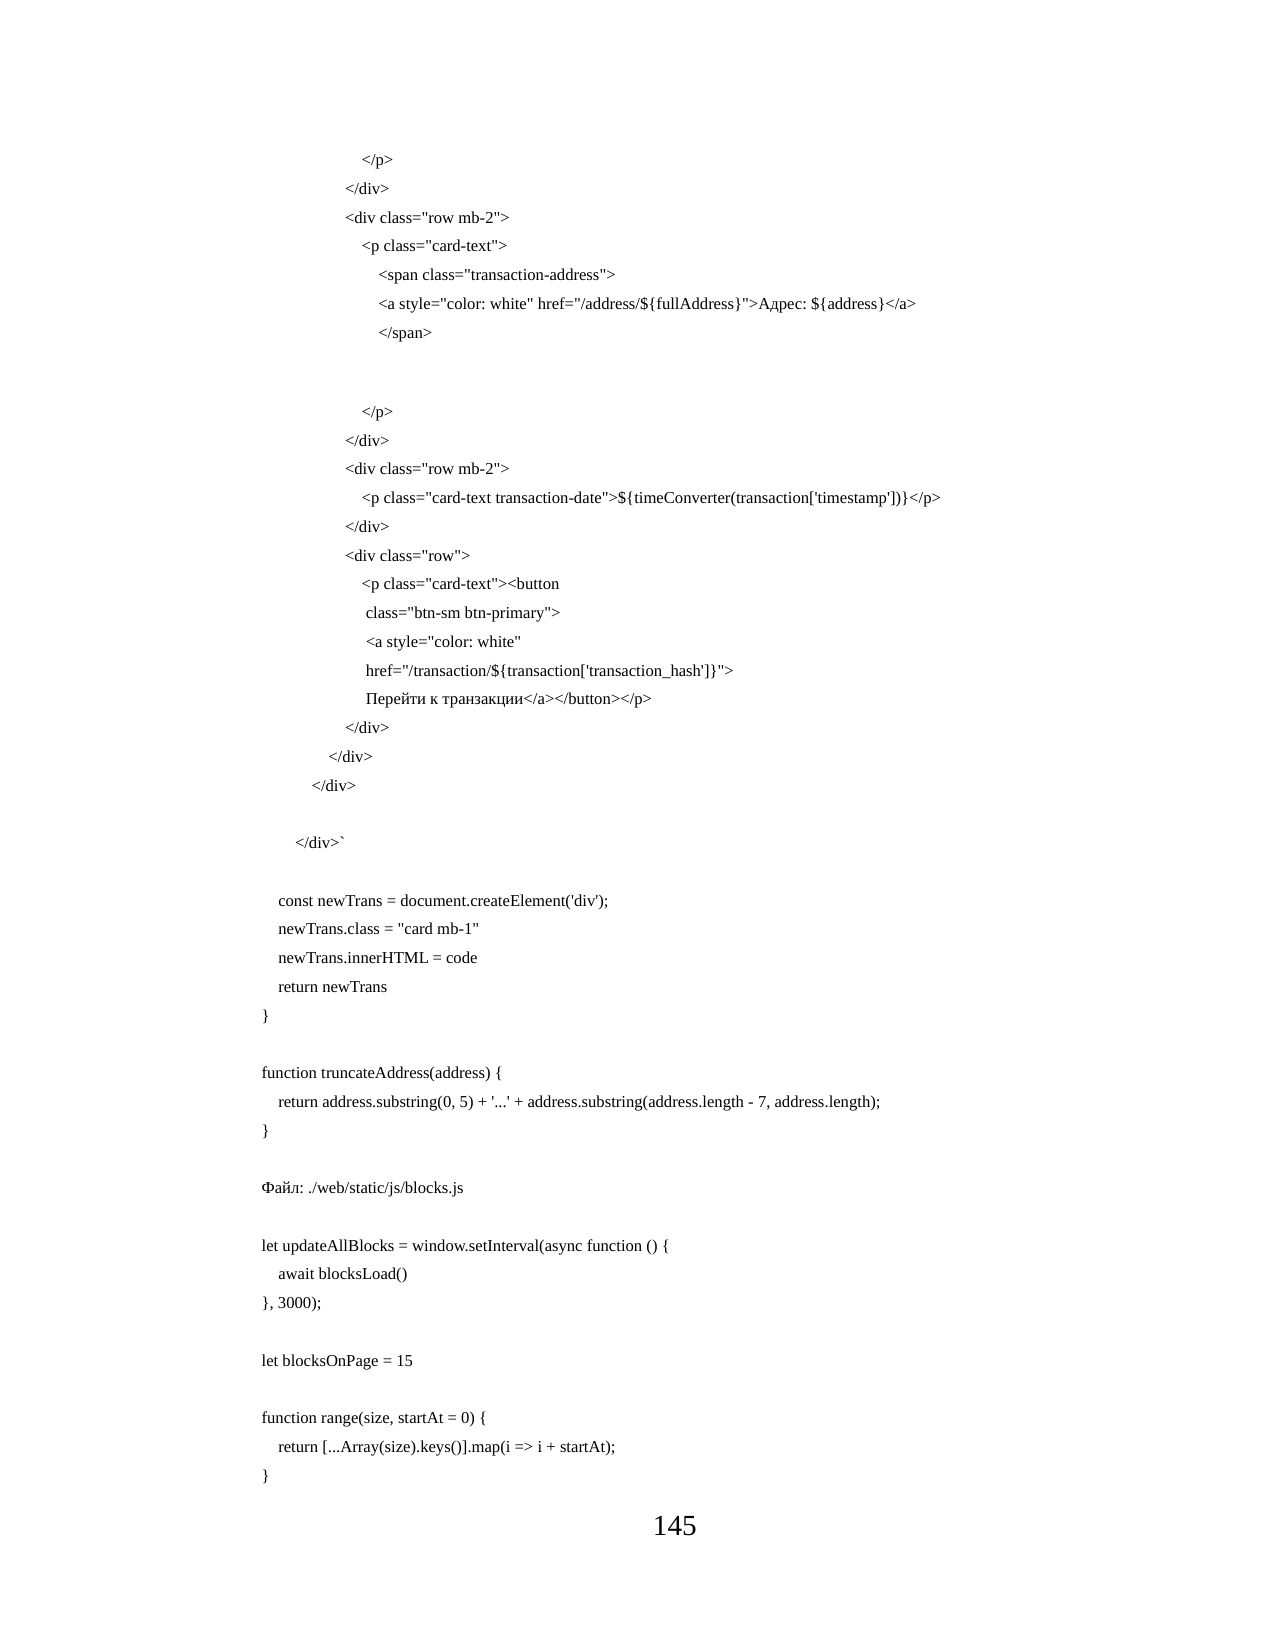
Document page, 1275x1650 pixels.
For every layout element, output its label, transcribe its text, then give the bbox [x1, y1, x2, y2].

list let updateAllBlocks = window.setInterval(async function () { [261, 1235, 1125, 1254]
list </div> [261, 775, 1125, 794]
list </div> [261, 747, 1125, 766]
list newTrans.class = "card mb-1" [261, 919, 1125, 938]
list <div class="row mb-2"> [261, 207, 1125, 227]
list </div>` [261, 833, 1125, 852]
list <span class="transaction-address"> [261, 265, 1125, 284]
list <div class="row"> [261, 545, 1125, 564]
list const newTrans = document.createElement('div'); [261, 890, 1125, 909]
list href="/transaction/${transaction['transaction_hash']}"> [261, 660, 1125, 679]
list </div> [261, 430, 1125, 449]
list <div class="row mb-2"> [261, 459, 1125, 478]
list let blocksOnPage = 15 [261, 1350, 1125, 1369]
list } [261, 1465, 1125, 1484]
list </p> [261, 402, 1125, 421]
list function truncateAddress(address) { [261, 1063, 1125, 1082]
list return newTrans [261, 977, 1125, 996]
list return address.substring(0, 5) + '...' + address.substring(address.length - 7, address.length); [261, 1092, 1125, 1111]
list function range(size, startAt = 0) { [261, 1408, 1125, 1427]
list <p class="card-text"> [261, 236, 1125, 255]
list class="btn-sm btn-primary"> [261, 603, 1125, 622]
list </p> [261, 150, 1125, 169]
list await blocksLoad() [261, 1264, 1125, 1283]
list <a style="color: white" [261, 632, 1125, 651]
list } [261, 1005, 1125, 1024]
list } [261, 1120, 1125, 1139]
list <a style="color: white" href="/address/${fullAddress}">Адрес: ${address}</a> [261, 294, 1125, 313]
list <p class="card-text transaction-date">${timeConverter(transaction['timestamp'])}</p> [261, 488, 1125, 507]
list <p class="card-text"><button [261, 574, 1125, 593]
list return [...Array(size).keys()].map(i => i + startAt); [261, 1437, 1125, 1456]
list }, 3000); [261, 1293, 1125, 1312]
list Файл: ./web/static/js/blocks.js [261, 1178, 1125, 1197]
list Перейти к транзакции</a></button></p> [261, 689, 1125, 708]
list </div> [261, 718, 1125, 737]
list </span> [261, 322, 1125, 342]
list newTrans.innerHTML = code [261, 948, 1125, 967]
list </div> [261, 517, 1125, 536]
list </div> [261, 179, 1125, 198]
